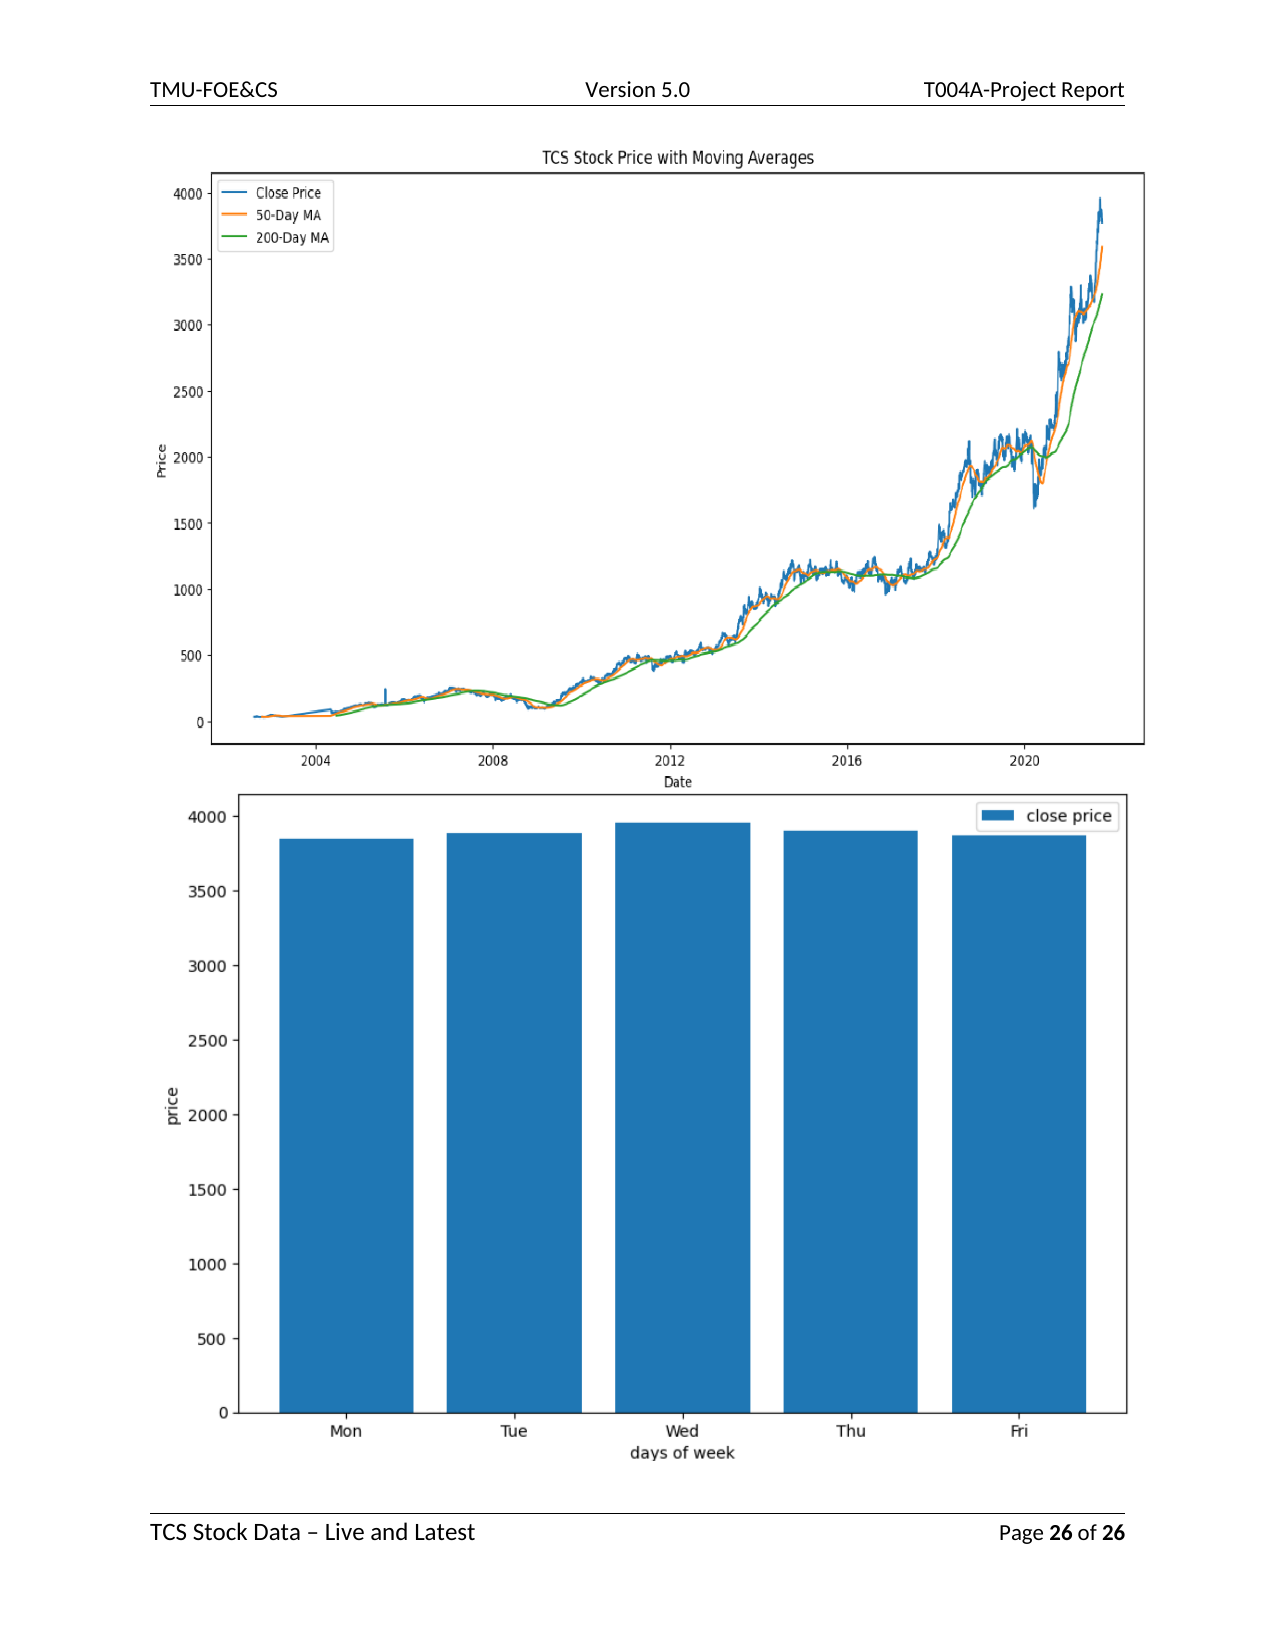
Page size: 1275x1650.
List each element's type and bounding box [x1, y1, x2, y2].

picture [150, 150, 1226, 1461]
